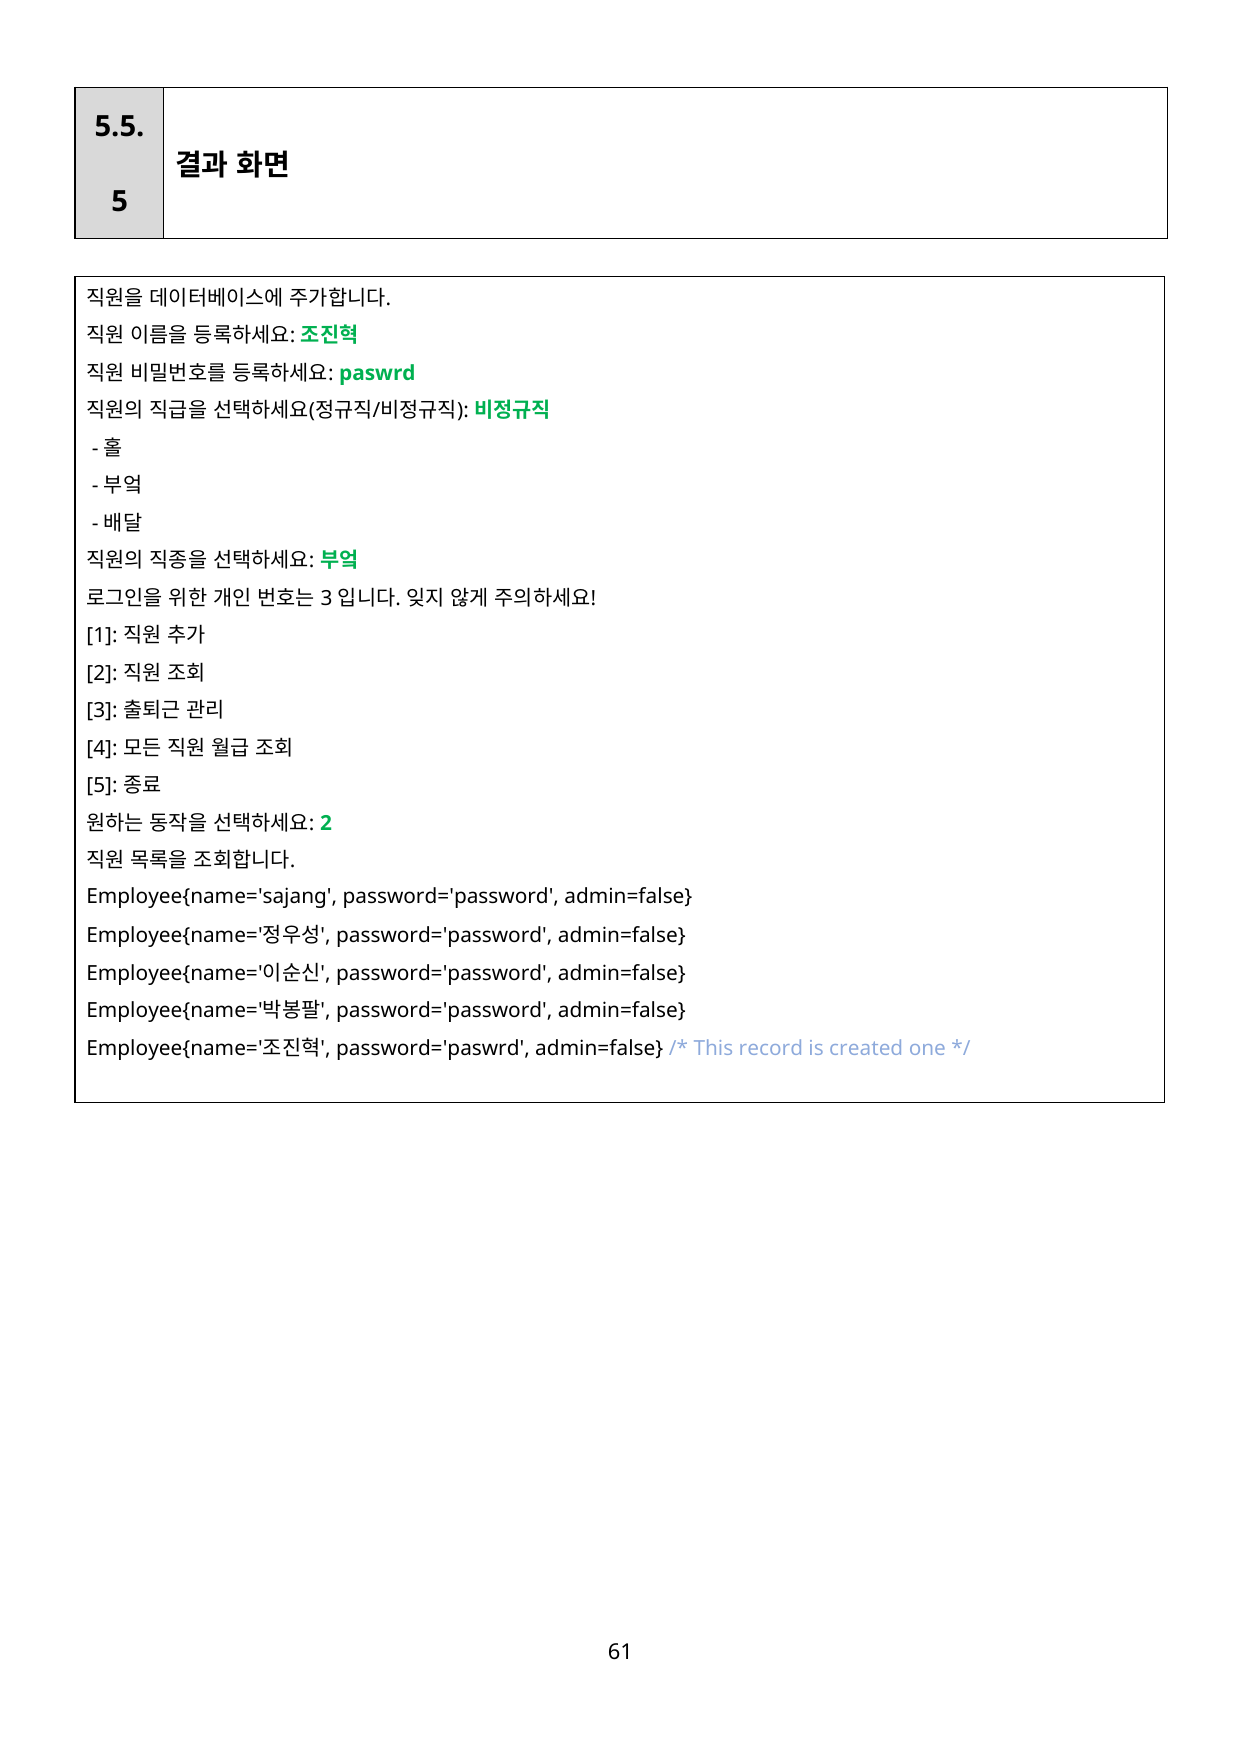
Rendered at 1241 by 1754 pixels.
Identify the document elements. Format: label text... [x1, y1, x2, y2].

table_header 5.5.5 [76, 88, 163, 238]
table_header 결과 화면 [164, 88, 1167, 238]
table_header 직원을 데이터베이스에 주가합니다. 직원 이름을 등록하세요: 조진혁 직원 비밀번호를 등록하세요: paswrd 직원의 직급을 선택하세요(정규직/비정규직): 비정규직 - 홀 - 부엌 - 배달 직원의 직종을 선택하세요: 부엌 로그인을 위한 개인 번호는 3 입니다. 잊지 않게 주의하세요! [1]: 직원 추가 [2]: 직원 조회 [3]: 출퇴근 관리 [4]: 모든 직원 월급 조회 [5]: 종료 원하는 동작을 선택하세요: 2 직원 목록을 조회합니다. Employee{name='sajang', password='password', admin=false} Employee{name='정우성', password='password', admin=false} Employee{name='이순신', password='password', admin=false} Employee{name='박봉팔', password='password', admin=false} Employee{name='조진혁', password='paswrd', admin=false} /* This record is created one */ [76, 277, 1164, 1102]
